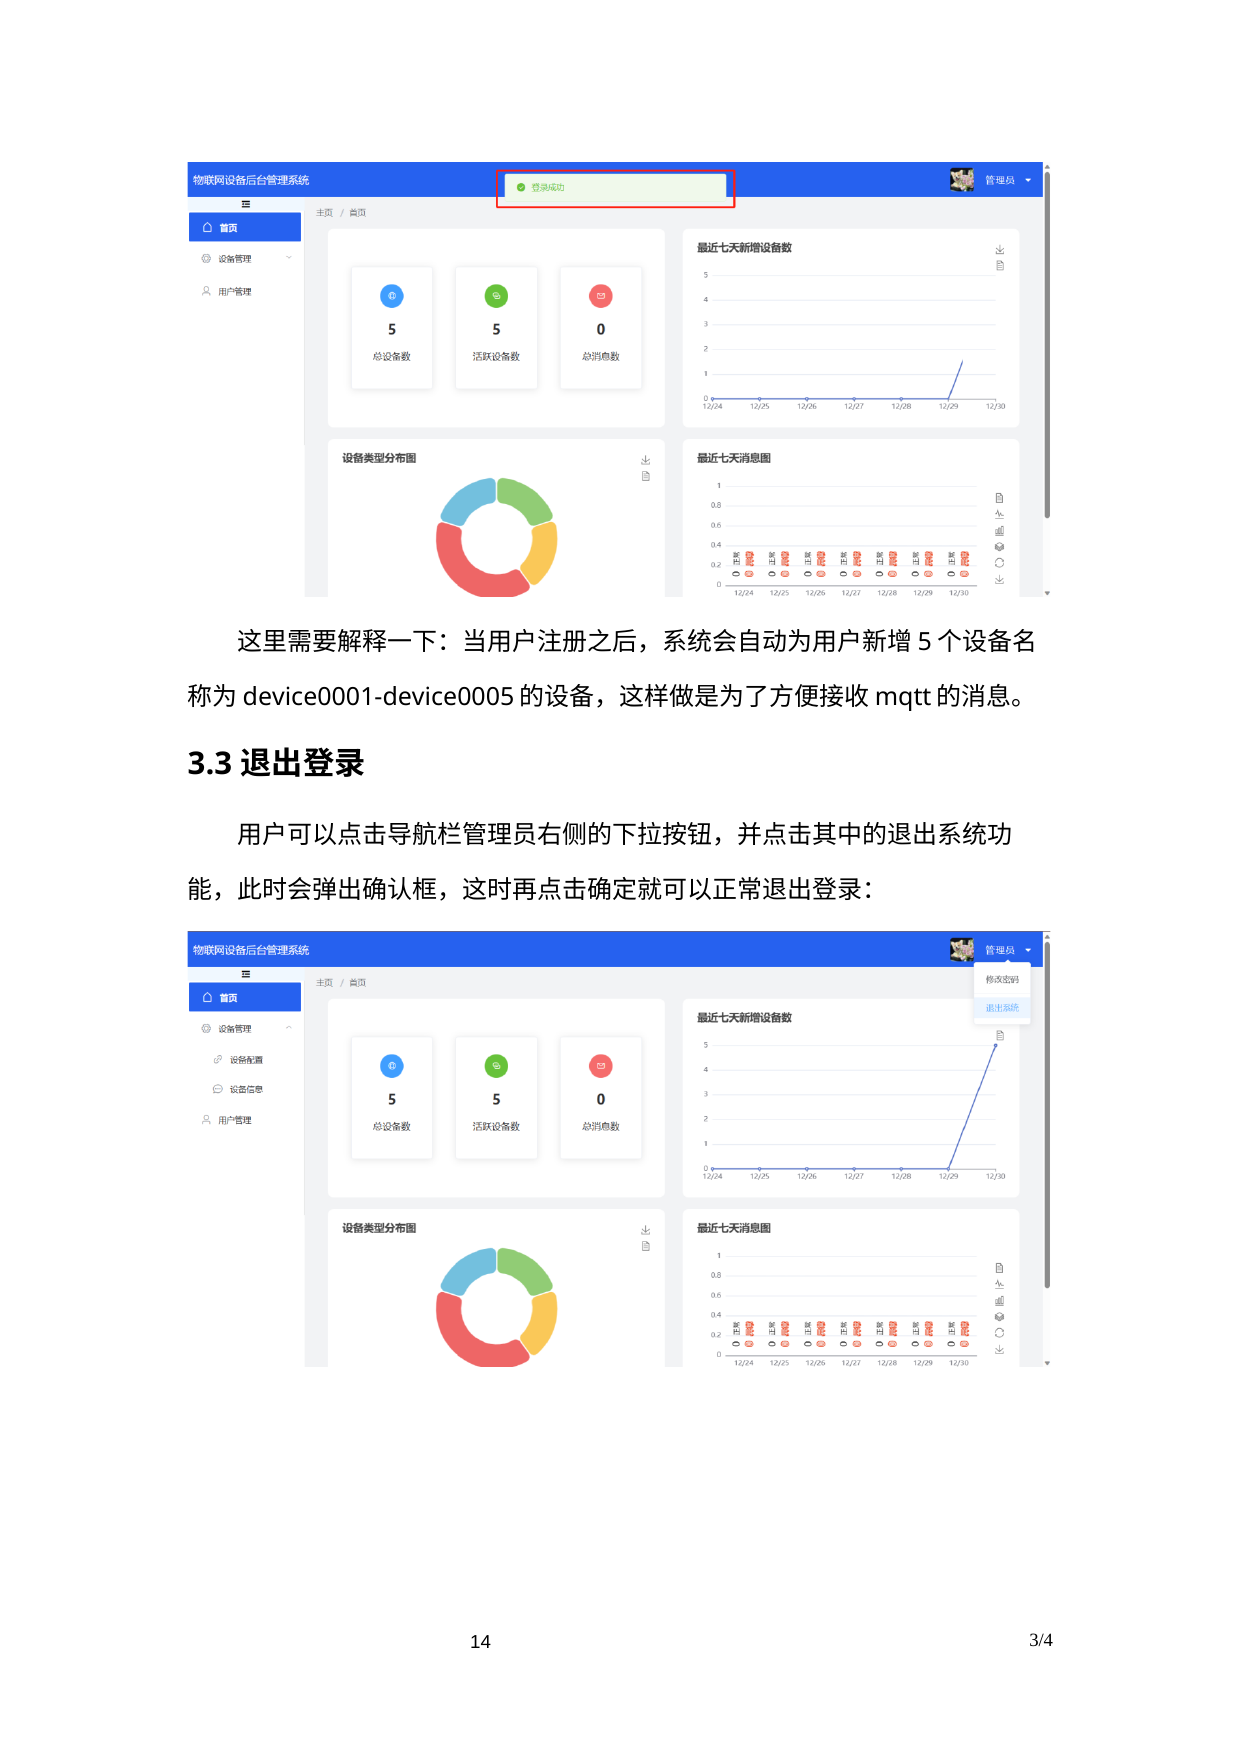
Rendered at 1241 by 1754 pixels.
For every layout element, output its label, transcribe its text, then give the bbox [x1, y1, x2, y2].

picture [187, 162, 1051, 597]
list 退出登录 [187, 738, 1053, 784]
list 这里需要解释一下：当用户注册之后，系统会自动为用户新增5个设备名称为device0001-device0005的设备，这样做是为了方便接收mqtt的消息。 [187, 622, 1053, 712]
list 用户可以点击导航栏管理员右侧的下拉按钮，并点击其中的退出系统功能，此时会弹出确认框，这时再点击确定就可以正常退出登录： [187, 815, 1053, 905]
picture [187, 931, 1051, 1367]
